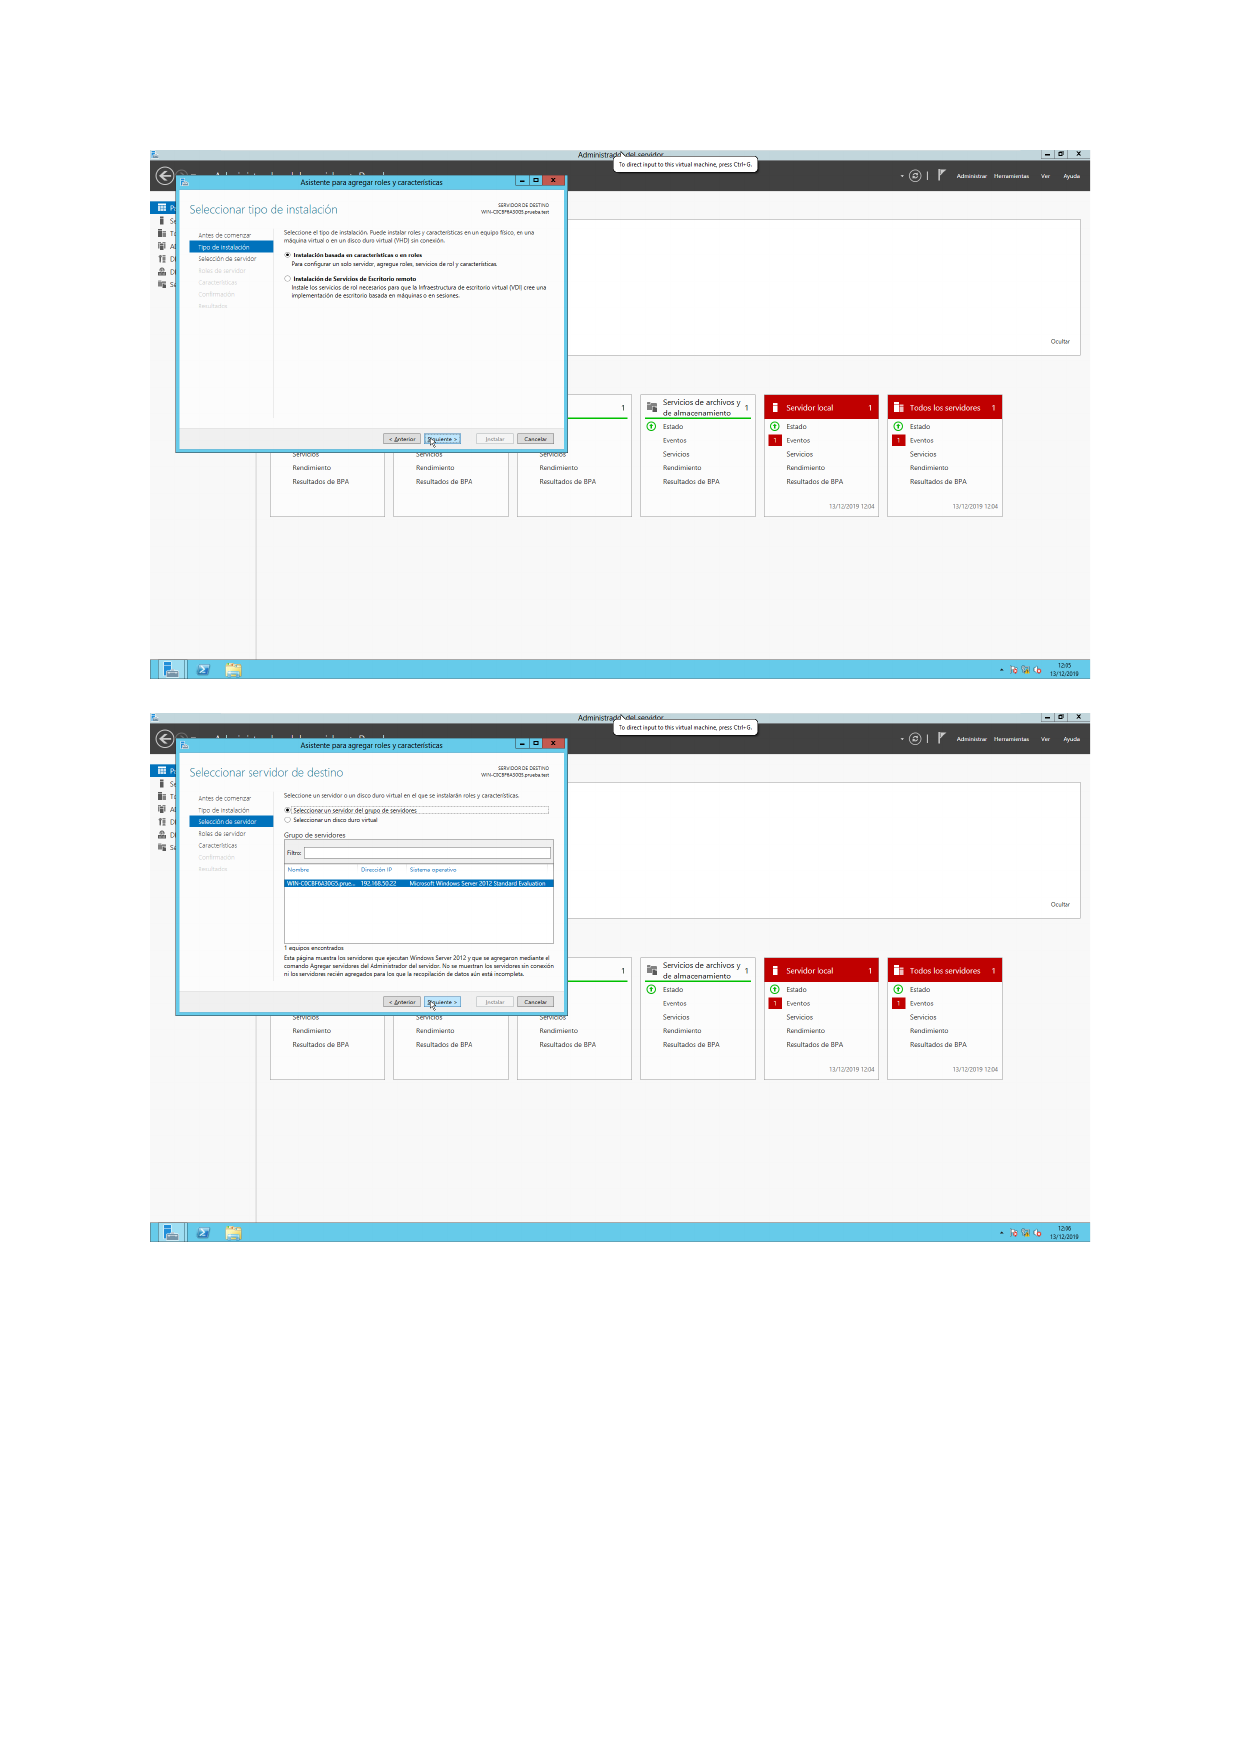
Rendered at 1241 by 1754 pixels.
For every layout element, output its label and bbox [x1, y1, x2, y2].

picture [150, 713, 1091, 1242]
picture [150, 150, 1091, 679]
